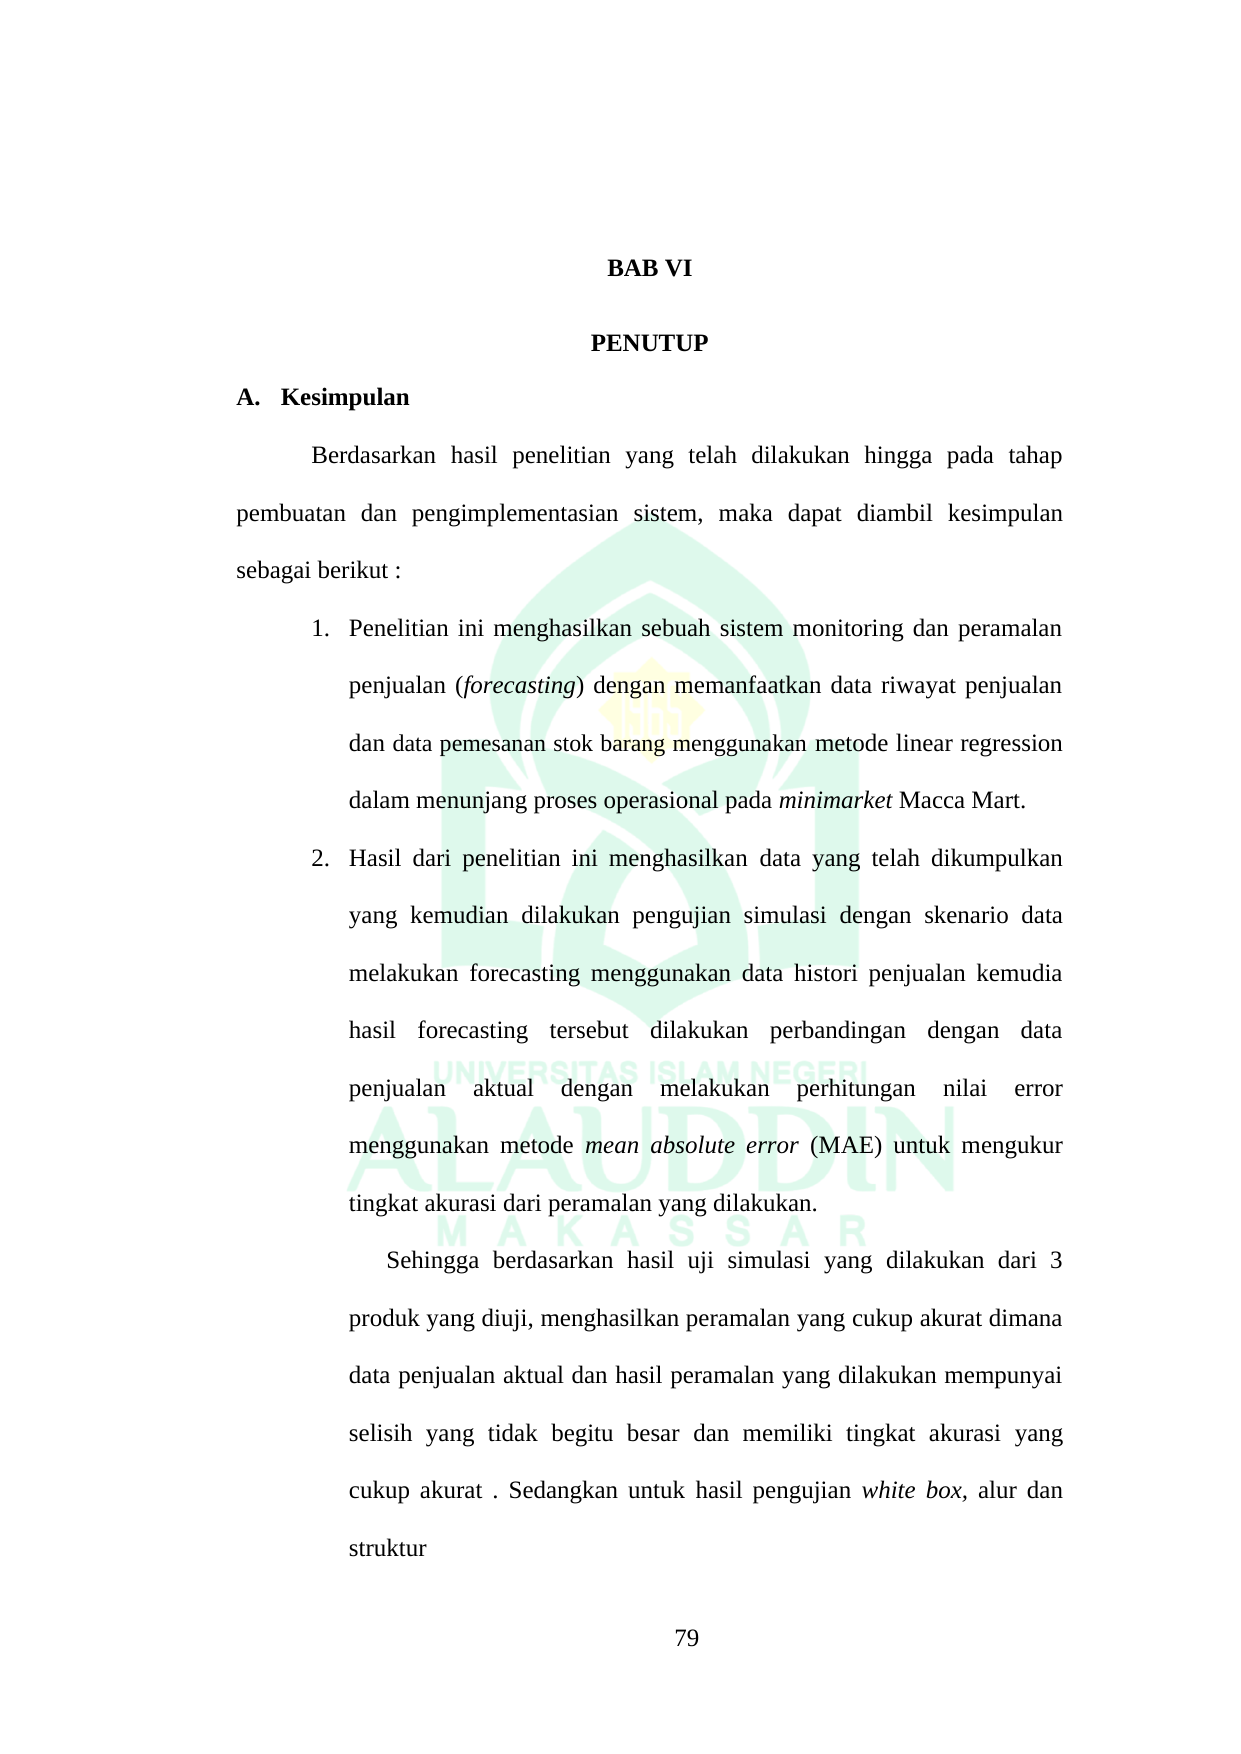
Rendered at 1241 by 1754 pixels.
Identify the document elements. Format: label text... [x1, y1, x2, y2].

list Penelitian ini menghasilkan sebuah sistem monitoring dan peramalan penjualan (forecasting) dengan memanfaatkan data riwayat penjualan dan data pemesanan stok barang menggunakan metode linear regression dalam menunjang proses operasional pada minimarket Macca Mart. [311, 613, 1063, 814]
list Berdasarkan hasil penelitian yang telah dilakukan hingga pada tahap pembuatan dan pengimplementasian sistem, maka dapat diambil kesimpulan sebagai berikut : [236, 440, 1063, 584]
list Sehingga berdasarkan hasil uji simulasi yang dilakukan dari 3 produk yang diuji, menghasilkan peramalan yang cukup akurat dimana data penjualan aktual dan hasil peramalan yang dilakukan mempunyai selisih yang tidak begitu besar dan memiliki tingkat akurasi yang cukup akurat . Sedangkan untuk hasil pengujian white box, alur dan struktur [349, 1245, 1063, 1562]
subtitle Kesimpulan [236, 365, 1063, 415]
subtitle PENUTUP [236, 311, 1063, 361]
subtitle BAB VI [236, 236, 1063, 286]
list Hasil dari penelitian ini menghasilkan data yang telah dikumpulkan yang kemudian dilakukan pengujian simulasi dengan skenario data melakukan forecasting menggunakan data histori penjualan kemudia hasil forecasting tersebut dilakukan perbandingan dengan data penjualan aktual dengan melakukan perhitungan nilai error menggunakan metode mean absolute error (MAE) untuk mengukur tingkat akurasi dari peramalan yang dilakukan. [311, 843, 1063, 1217]
